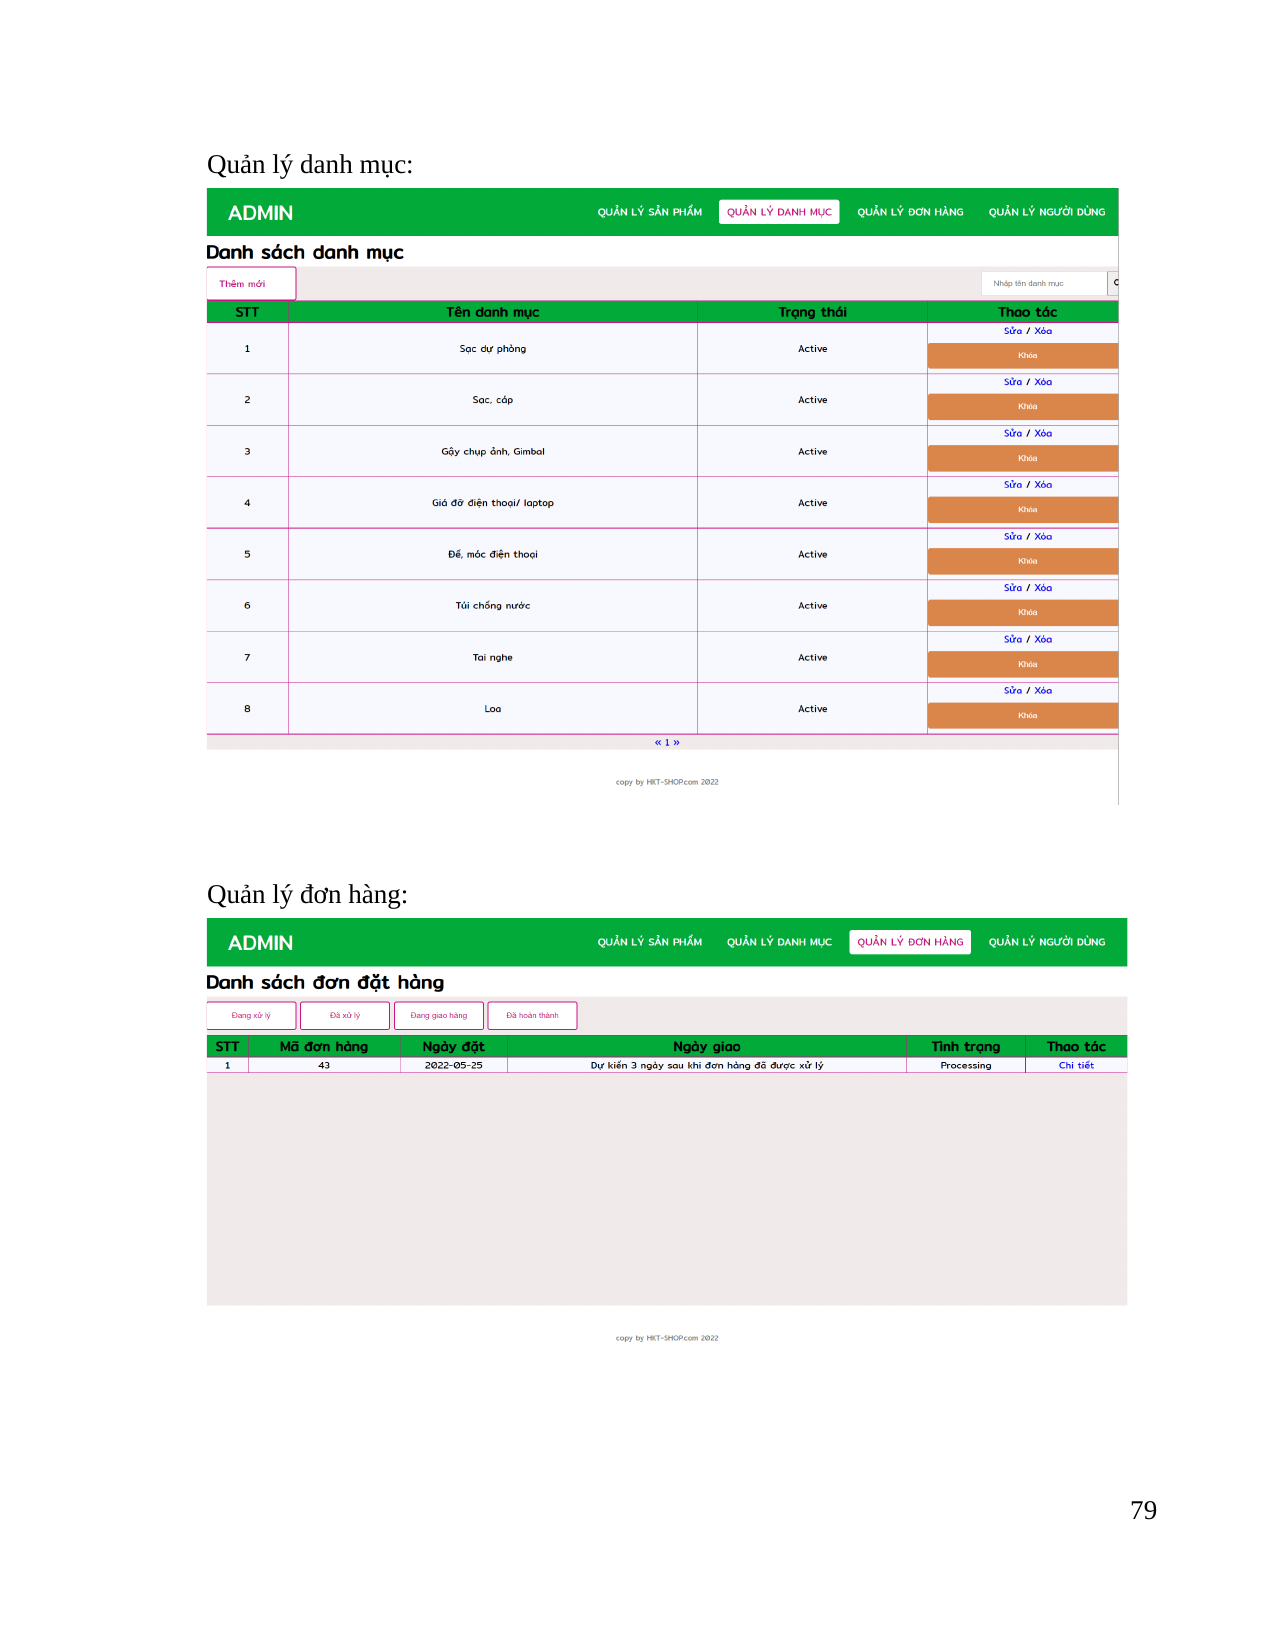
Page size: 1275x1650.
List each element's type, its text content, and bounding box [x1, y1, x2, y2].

picture [206, 918, 1128, 1361]
picture [206, 188, 1128, 812]
